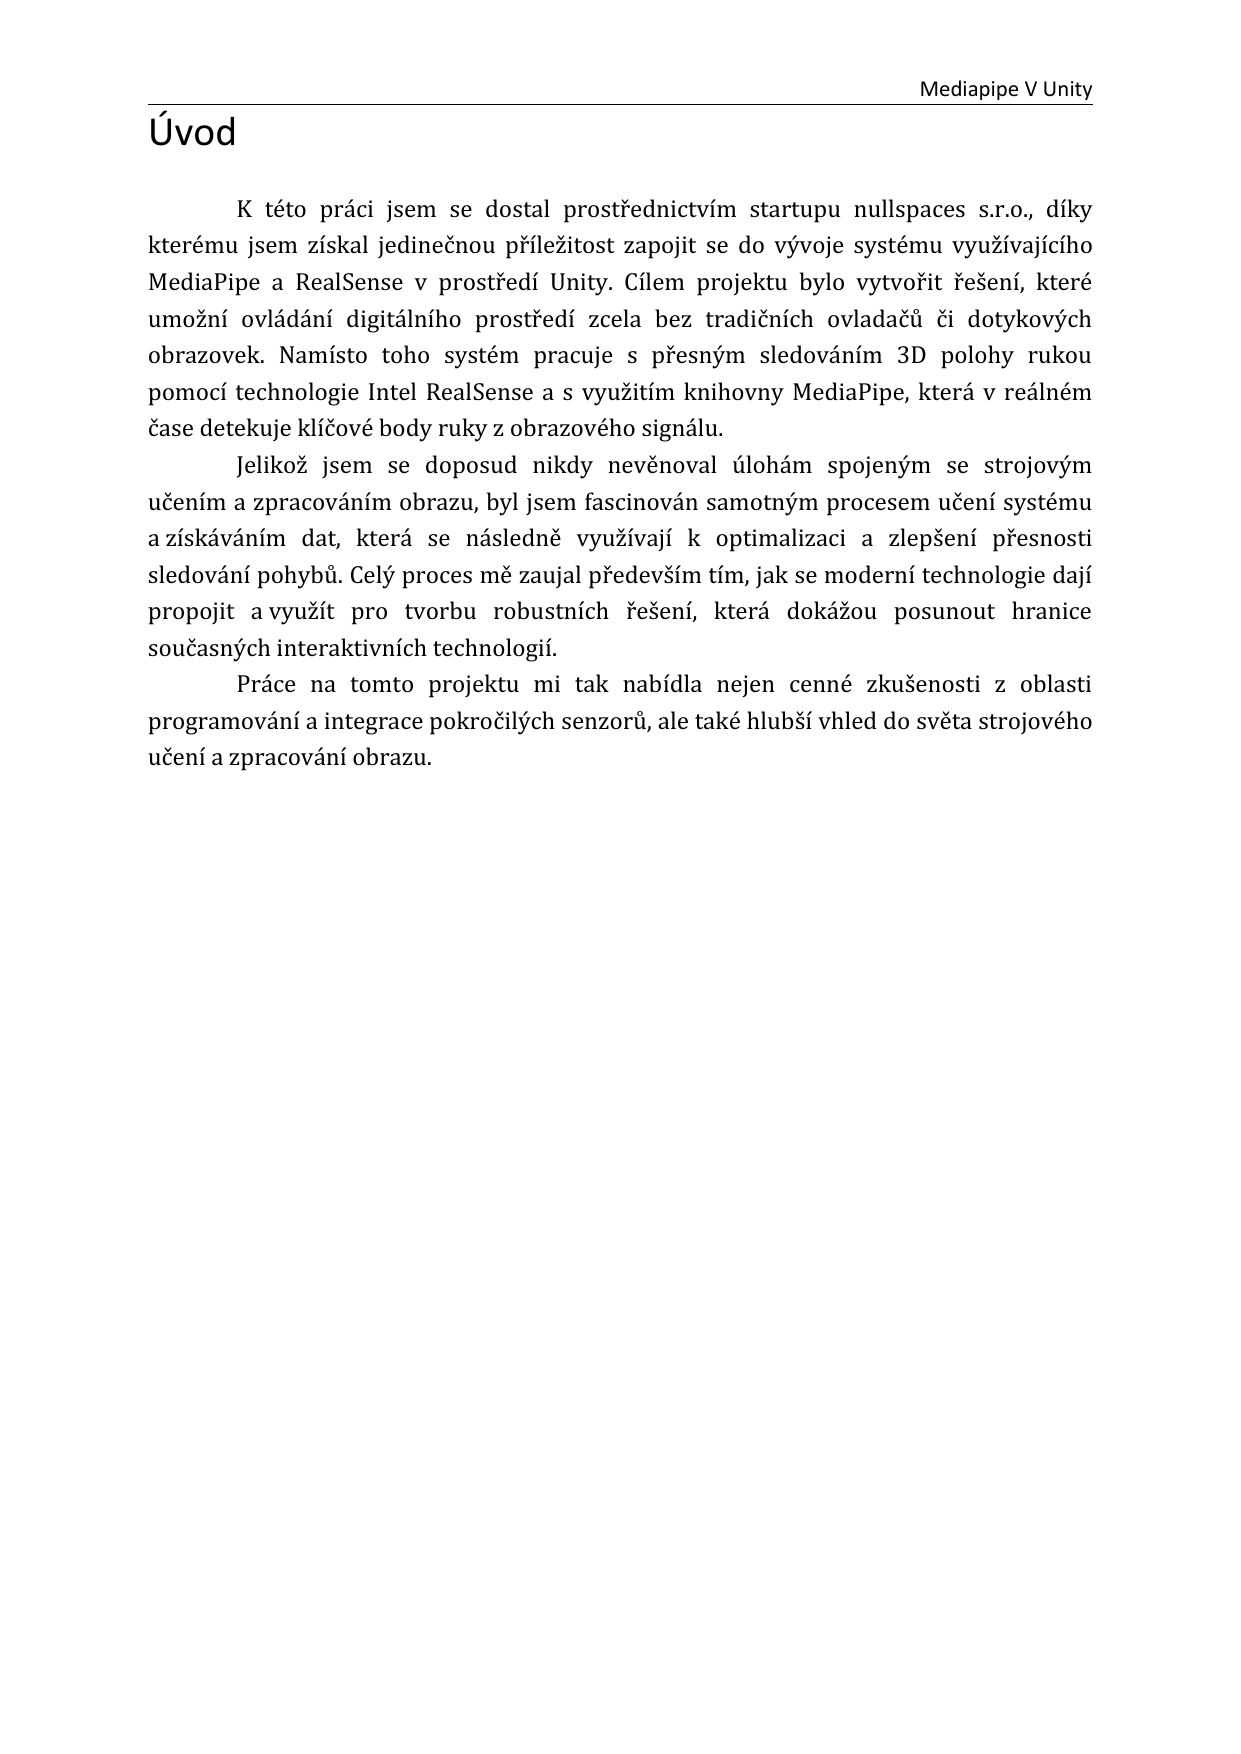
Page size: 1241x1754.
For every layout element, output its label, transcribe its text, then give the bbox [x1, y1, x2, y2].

text Úvod [148, 105, 1093, 156]
text K této práci jsem se dostal prostřednictvím startupu nullspaces s.r.o., díky kterému jsem získal jedinečnou příležitost zapojit se do vývoje systému využívajícího MediaPipe a RealSense v prostředí Unity. Cílem projektu bylo vytvořit řešení, které umožní ovládání digitálního prostředí zcela bez tradičních ovladačů či dotykových obrazovek. Namísto toho systém pracuje s přesným sledováním 3D polohy rukou pomocí technologie Intel RealSense a s využitím knihovny MediaPipe, která v reálném čase detekuje klíčové body ruky z obrazového signálu. [148, 194, 1093, 442]
text Jelikož jsem se doposud nikdy nevěnoval úlohám spojeným se strojovým učením a zpracováním obrazu, byl jsem fascinován samotným procesem učení systému a získáváním dat, která se následně využívají k optimalizaci a zlepšení přesnosti sledování pohybů. Celý proces mě zaujal především tím, jak se moderní technologie dají propojit a využít pro tvorbu robustních řešení, která dokážou posunout hranice současných interaktivních technologií. [148, 449, 1093, 662]
text Práce na tomto projektu mi tak nabídla nejen cenné zkušenosti z oblasti programování a integrace pokročilých senzorů, ale také hlubší vhled do světa strojového učení a zpracování obrazu. [148, 669, 1093, 771]
